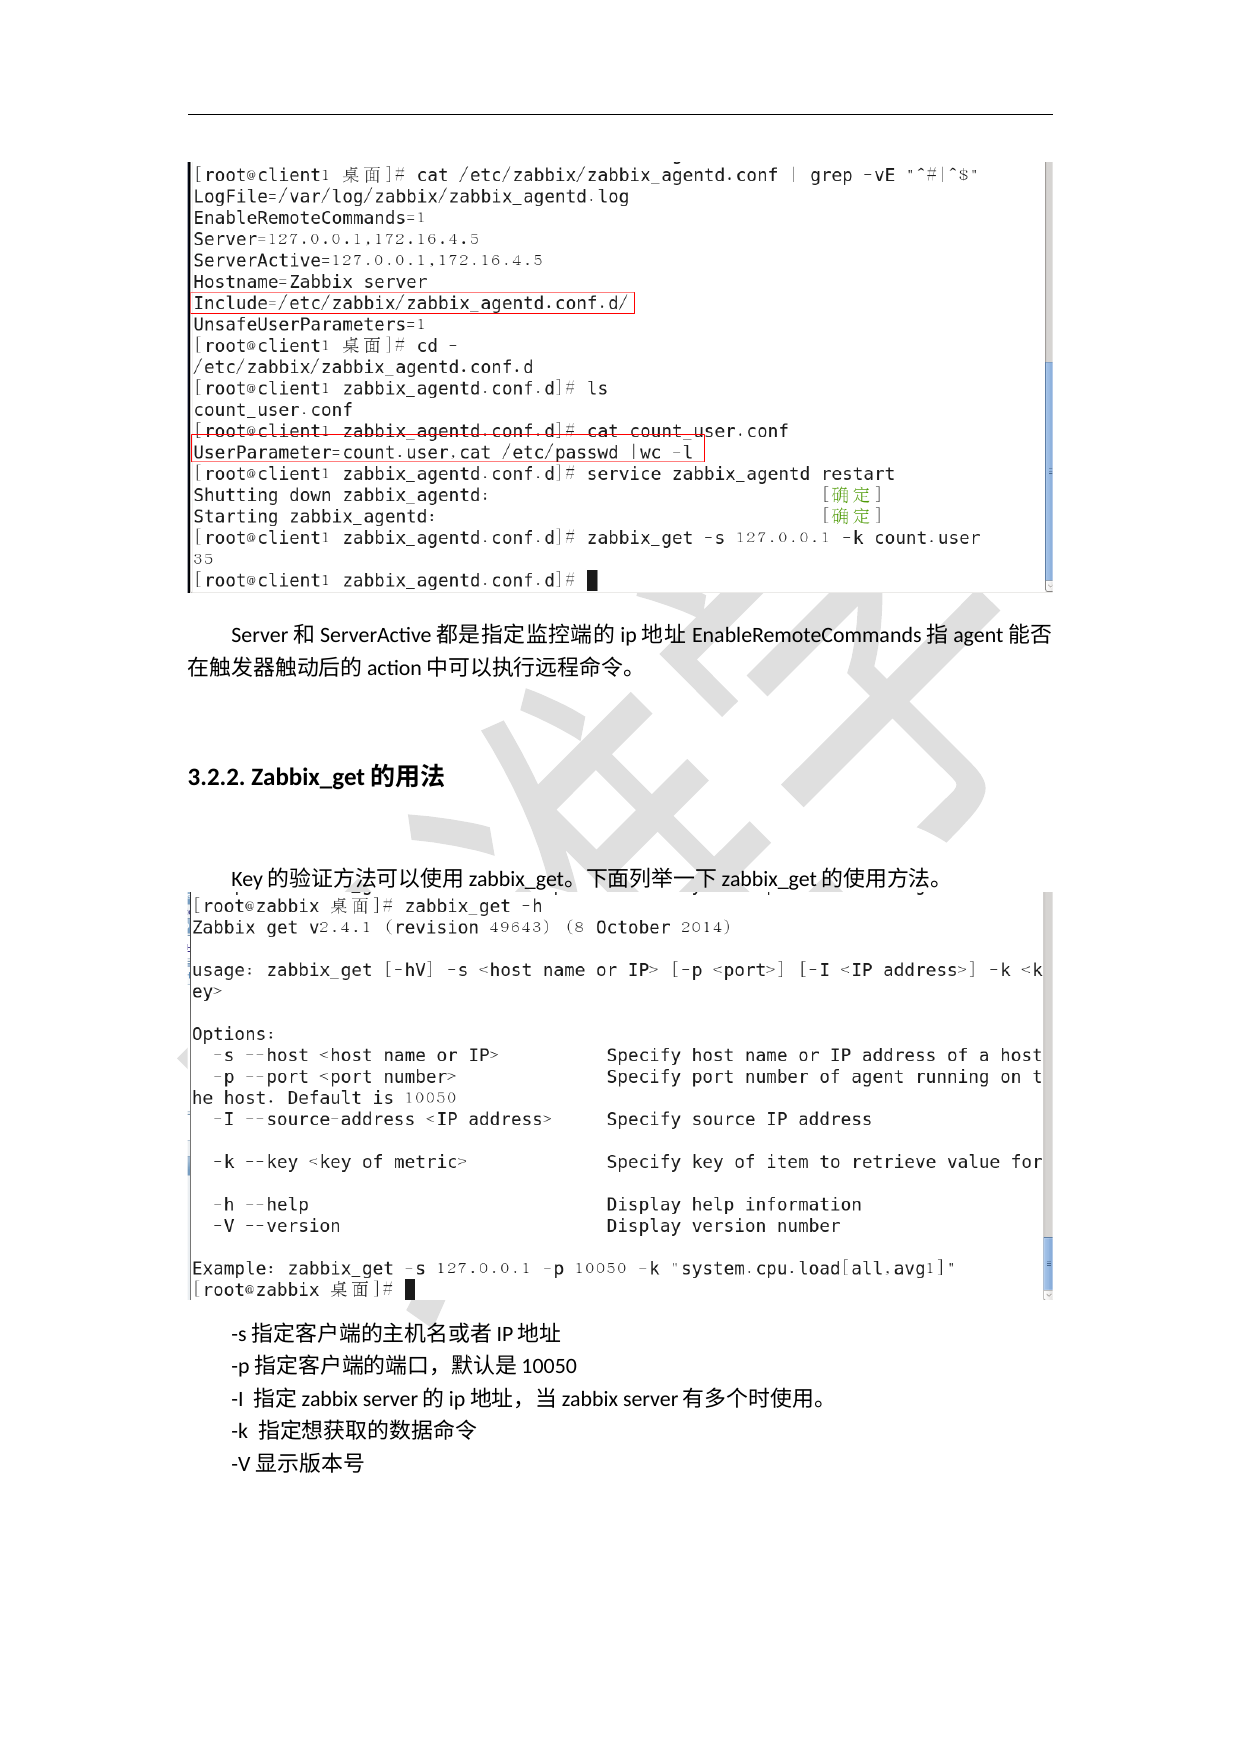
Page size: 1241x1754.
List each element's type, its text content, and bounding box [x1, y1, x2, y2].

picture [187, 162, 1053, 593]
text -s 指定客户端的主机名或者IP地址 [187, 1315, 1053, 1348]
text -V 显示版本号 [187, 1445, 1053, 1478]
picture [187, 892, 1053, 1300]
text -k 指定想获取的数据命令 [231, 1413, 1053, 1445]
text -I 指定zabbix server的ip地址，当zabbix server有多个时使用。 [187, 1380, 1053, 1413]
text Server和ServerActive都是指定监控端的ip地址 EnableRemoteCommands指agent能否在触发器触动后的action中可以执行远程命令。 [187, 617, 1053, 682]
text -p 指定客户端的端口，默认是10050 [187, 1348, 1053, 1380]
subtitle 3.2.2. Zabbix_get的用法 [187, 742, 1053, 807]
text Key的验证方法可以使用zabbix_get。下面列举一下zabbix_get的使用方法。 [187, 860, 1053, 892]
